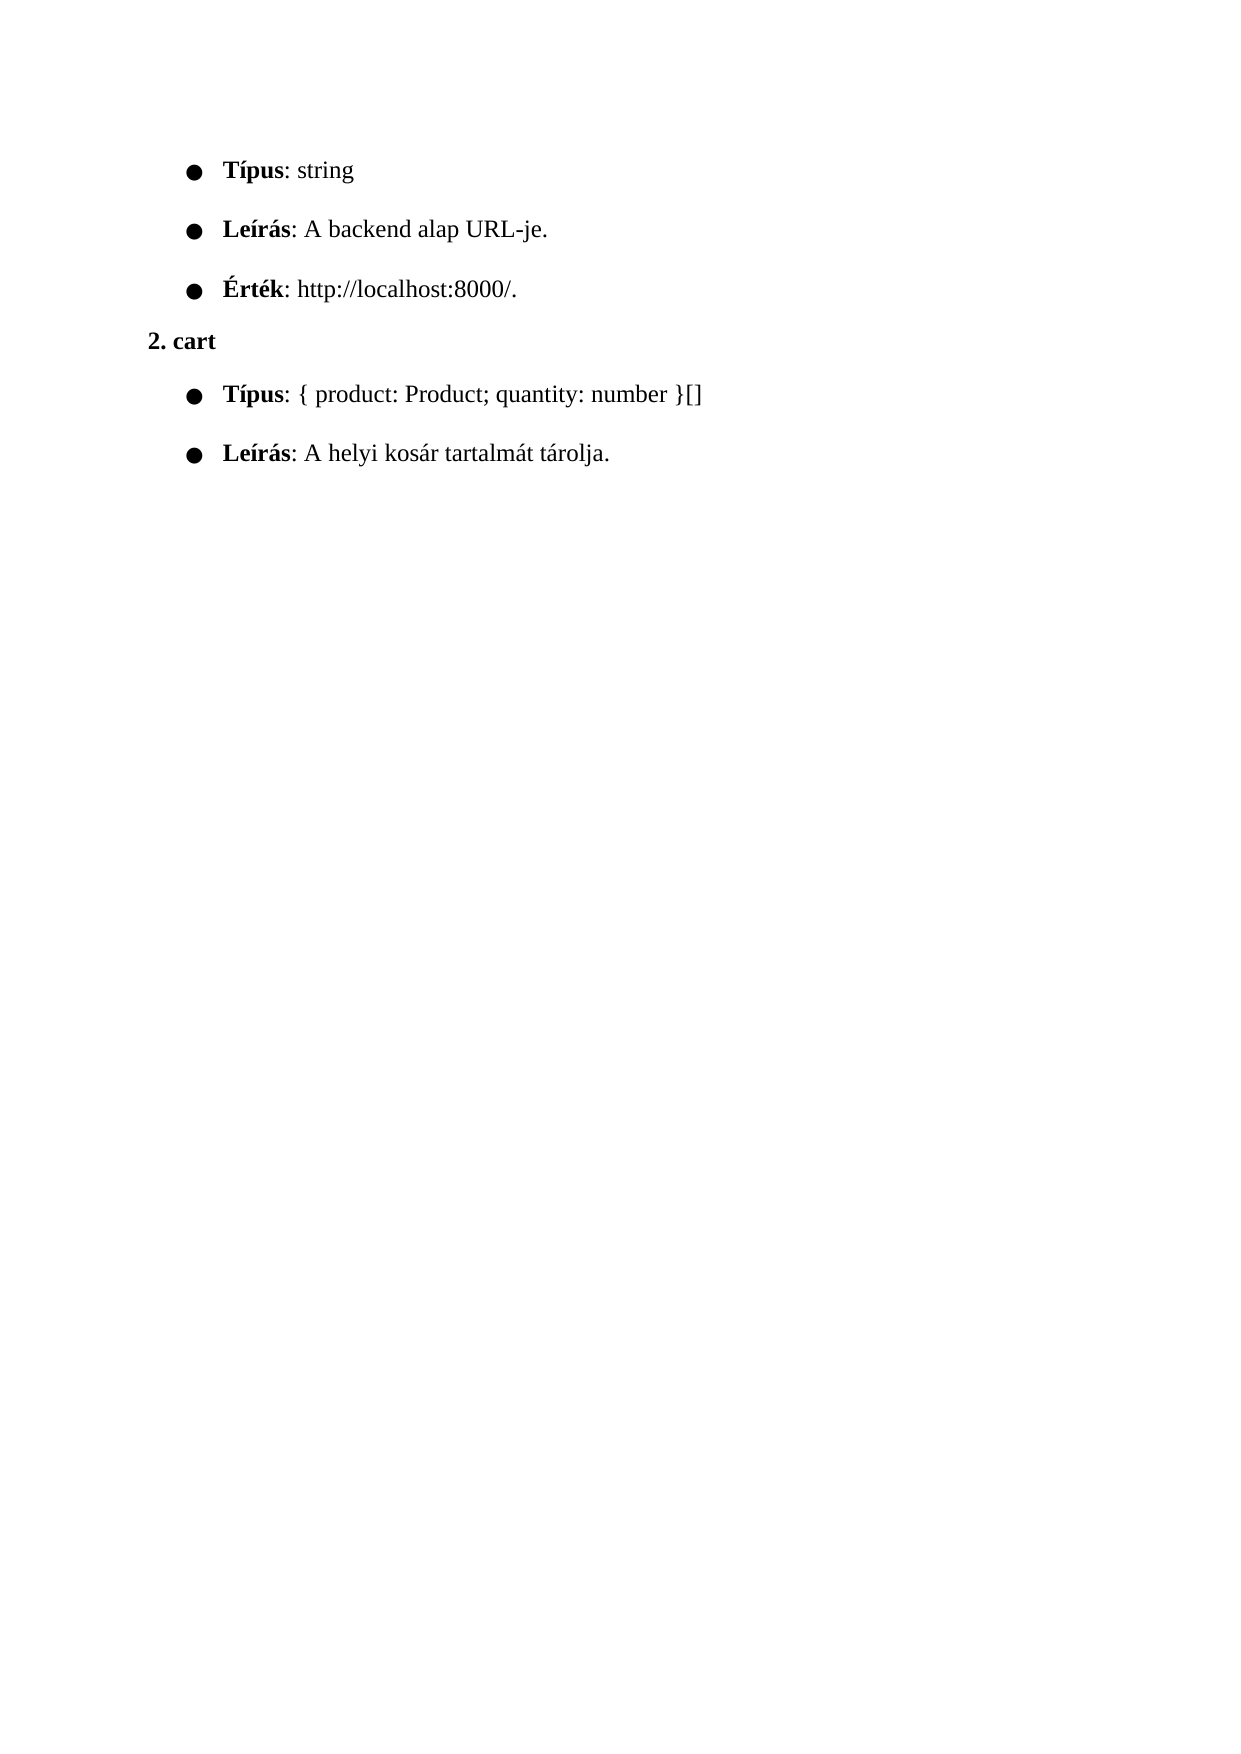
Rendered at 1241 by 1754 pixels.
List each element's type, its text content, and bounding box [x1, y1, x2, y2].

list Leírás: A backend alap URL-je. [185, 207, 1093, 250]
list Típus: { product: Product; quantity: number }[] [185, 371, 1093, 414]
list Típus: string [185, 148, 1093, 190]
list Érték: http://localhost:8000/. [185, 266, 1093, 309]
text 2. cart [148, 326, 1093, 354]
list Leírás: A helyi kosár tartalmát tárolja. [185, 431, 1093, 473]
